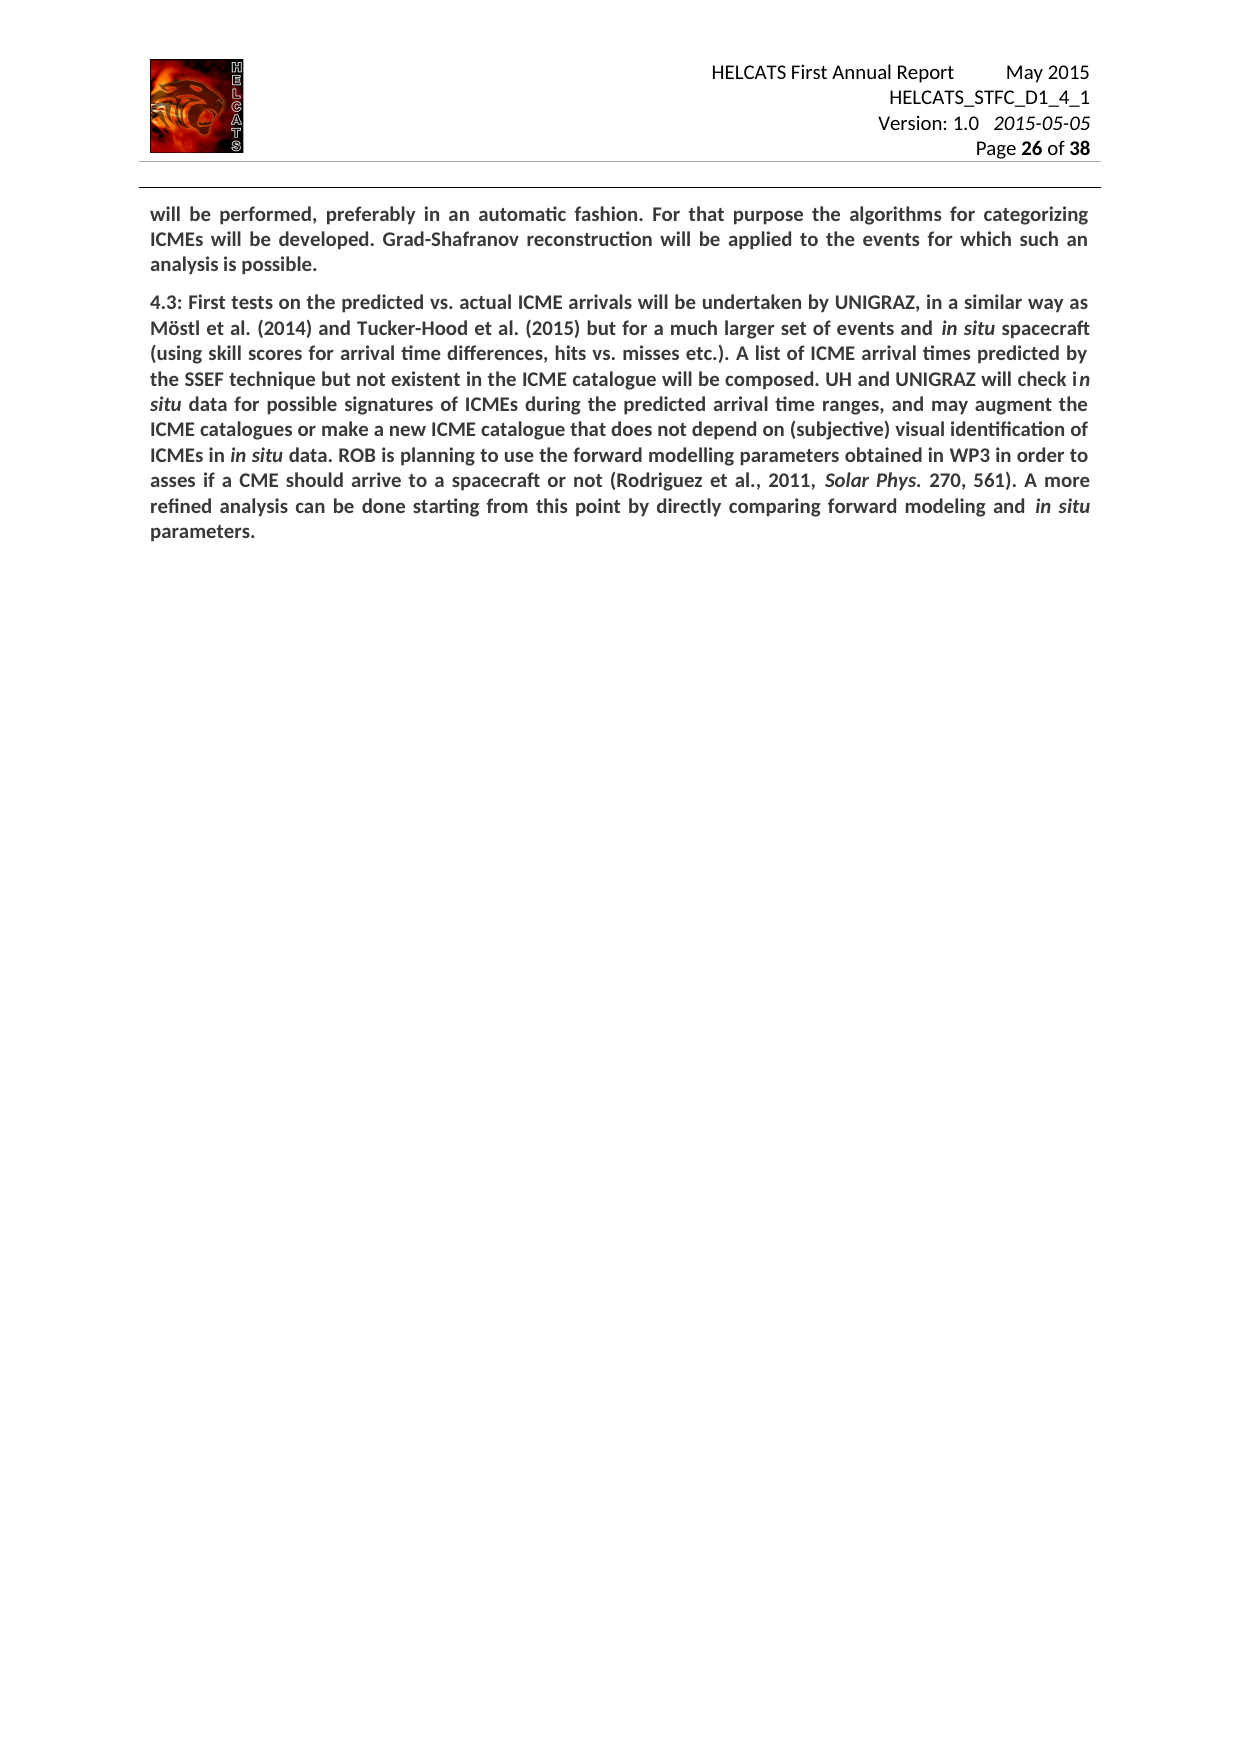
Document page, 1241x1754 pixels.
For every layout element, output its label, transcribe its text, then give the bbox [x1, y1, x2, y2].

picture [150, 59, 244, 153]
